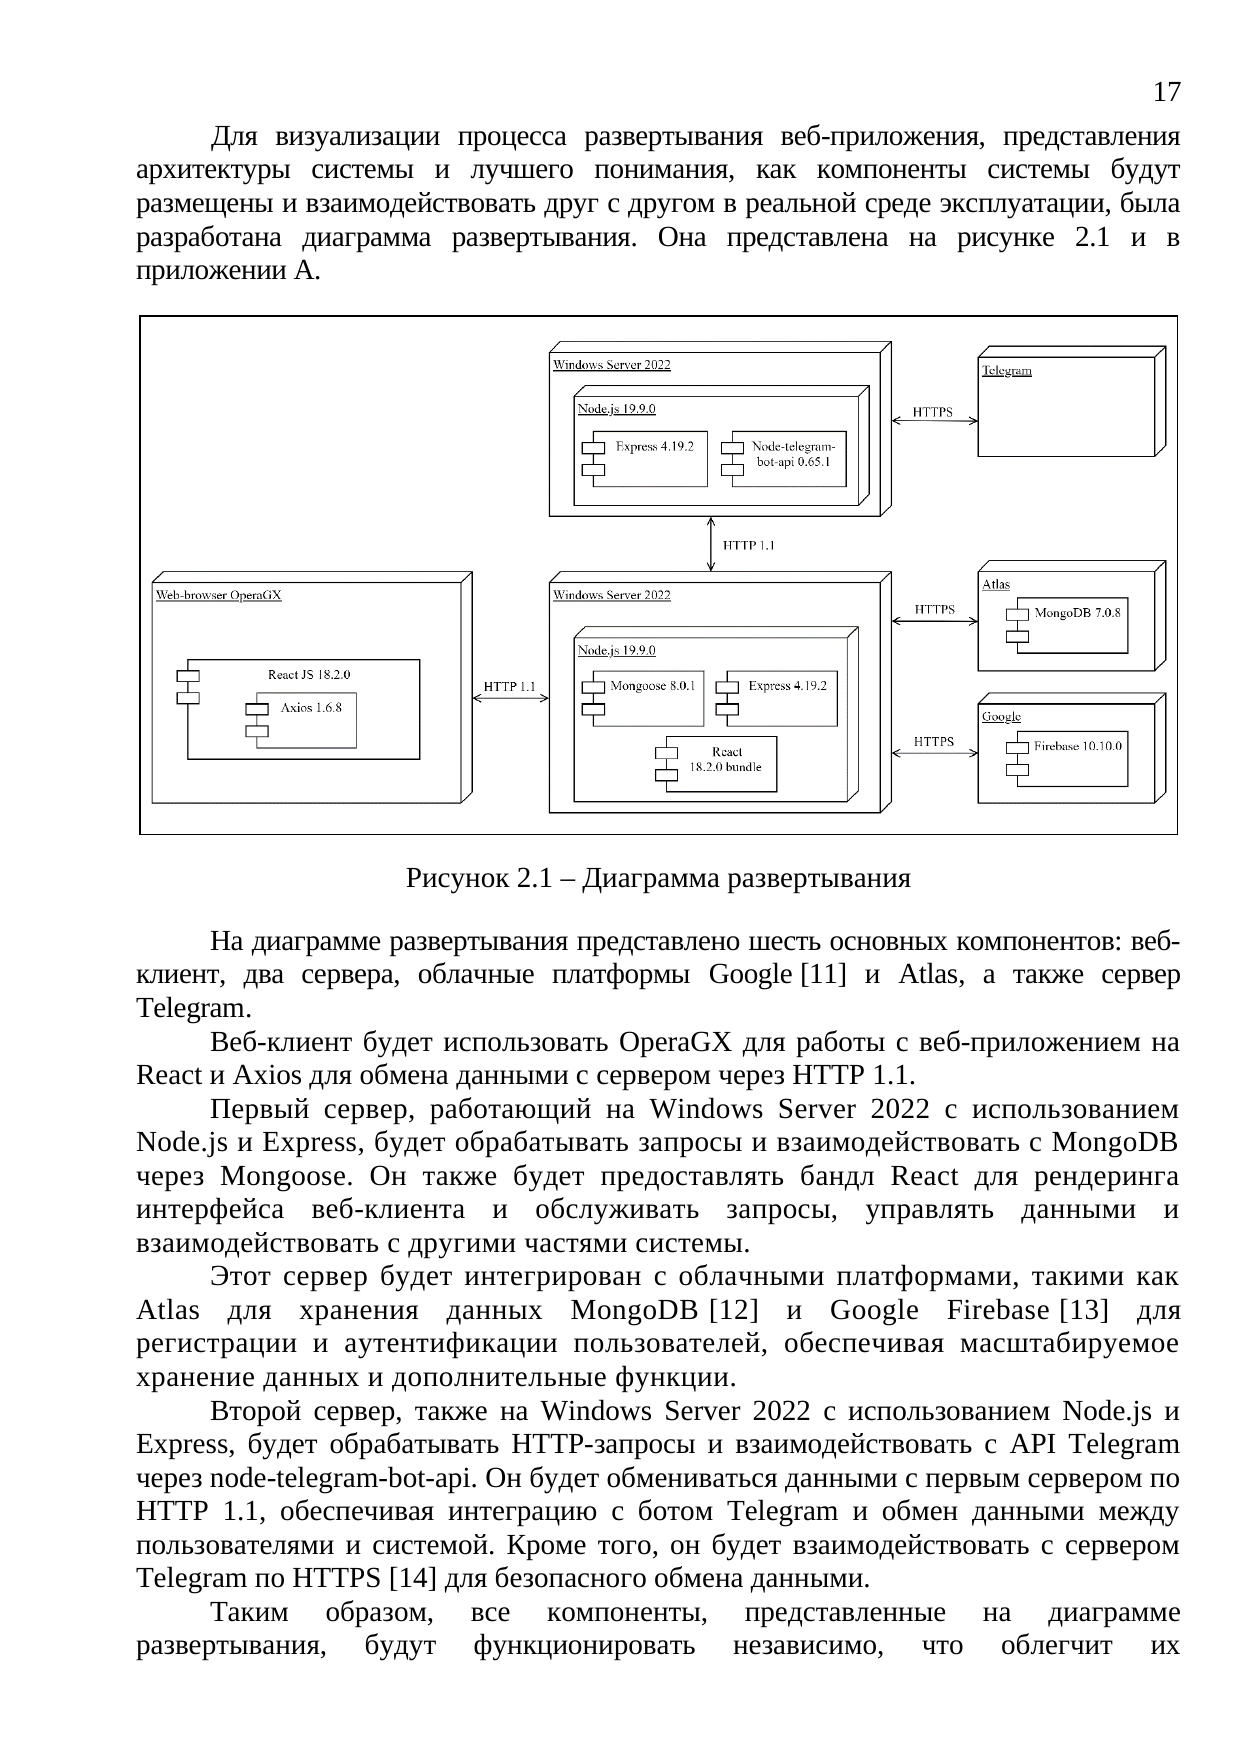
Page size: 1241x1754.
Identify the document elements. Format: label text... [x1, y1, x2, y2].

text Веб-клиент будет использовать OperaGX для работы с веб-приложением на React и Axios для обмена данными с сервером через HTTP 1.1. [136, 1024, 1181, 1091]
picture [141, 329, 1177, 824]
text Для визуализации процесса развертывания веб-приложения, представления архитектуры системы и лучшего понимания, как компоненты системы будут размещены и взаимодействовать друг с другом в реальной среде эксплуатации, была разработана диаграмма развертывания. Она представлена на рисунке 2.1 и в приложении А. [136, 118, 1181, 286]
text Этот сервер будет интегрирован с облачными платформами, такими как Atlas для хранения данных MongoDB [12] и Google Firebase [13] для регистрации и аутентификации пользователей, обеспечивая масштабируемое хранение данных и дополнительные функции. [136, 1258, 1181, 1393]
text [136, 1594, 1181, 1661]
text Второй сервер, также на Windows Server 2022 с использованием Node.js и Express, будет обрабатывать HTTP-запросы и взаимодействовать с API Telegram через node-telegram-bot-api. Он будет обмениваться данными с первым сервером по HTTP 1.1, обеспечивая интеграцию с ботом Telegram и обмен данными между пользователями и системой. Кроме того, он будет взаимодействовать с сервером Telegram по HTTPS [14] для безопасного обмена данными. [136, 1393, 1181, 1594]
text Рисунок 2.1 – Диаграмма развертывания [136, 860, 1181, 894]
text Первый сервер, работающий на Windows Server 2022 с использованием Node.js и Express, будет обрабатывать запросы и взаимодействовать с MongoDB через Mongoose. Он также будет предоставлять бандл React для рендеринга интерфейса веб-клиента и обслуживать запросы, управлять данными и взаимодействовать с другими частями системы. [136, 1091, 1181, 1258]
text На диаграмме развертывания представлено шесть основных компонентов: веб-клиент, два сервера, облачные платформы Google [11] и Atlas, а также сервер Telegram. [136, 923, 1181, 1024]
